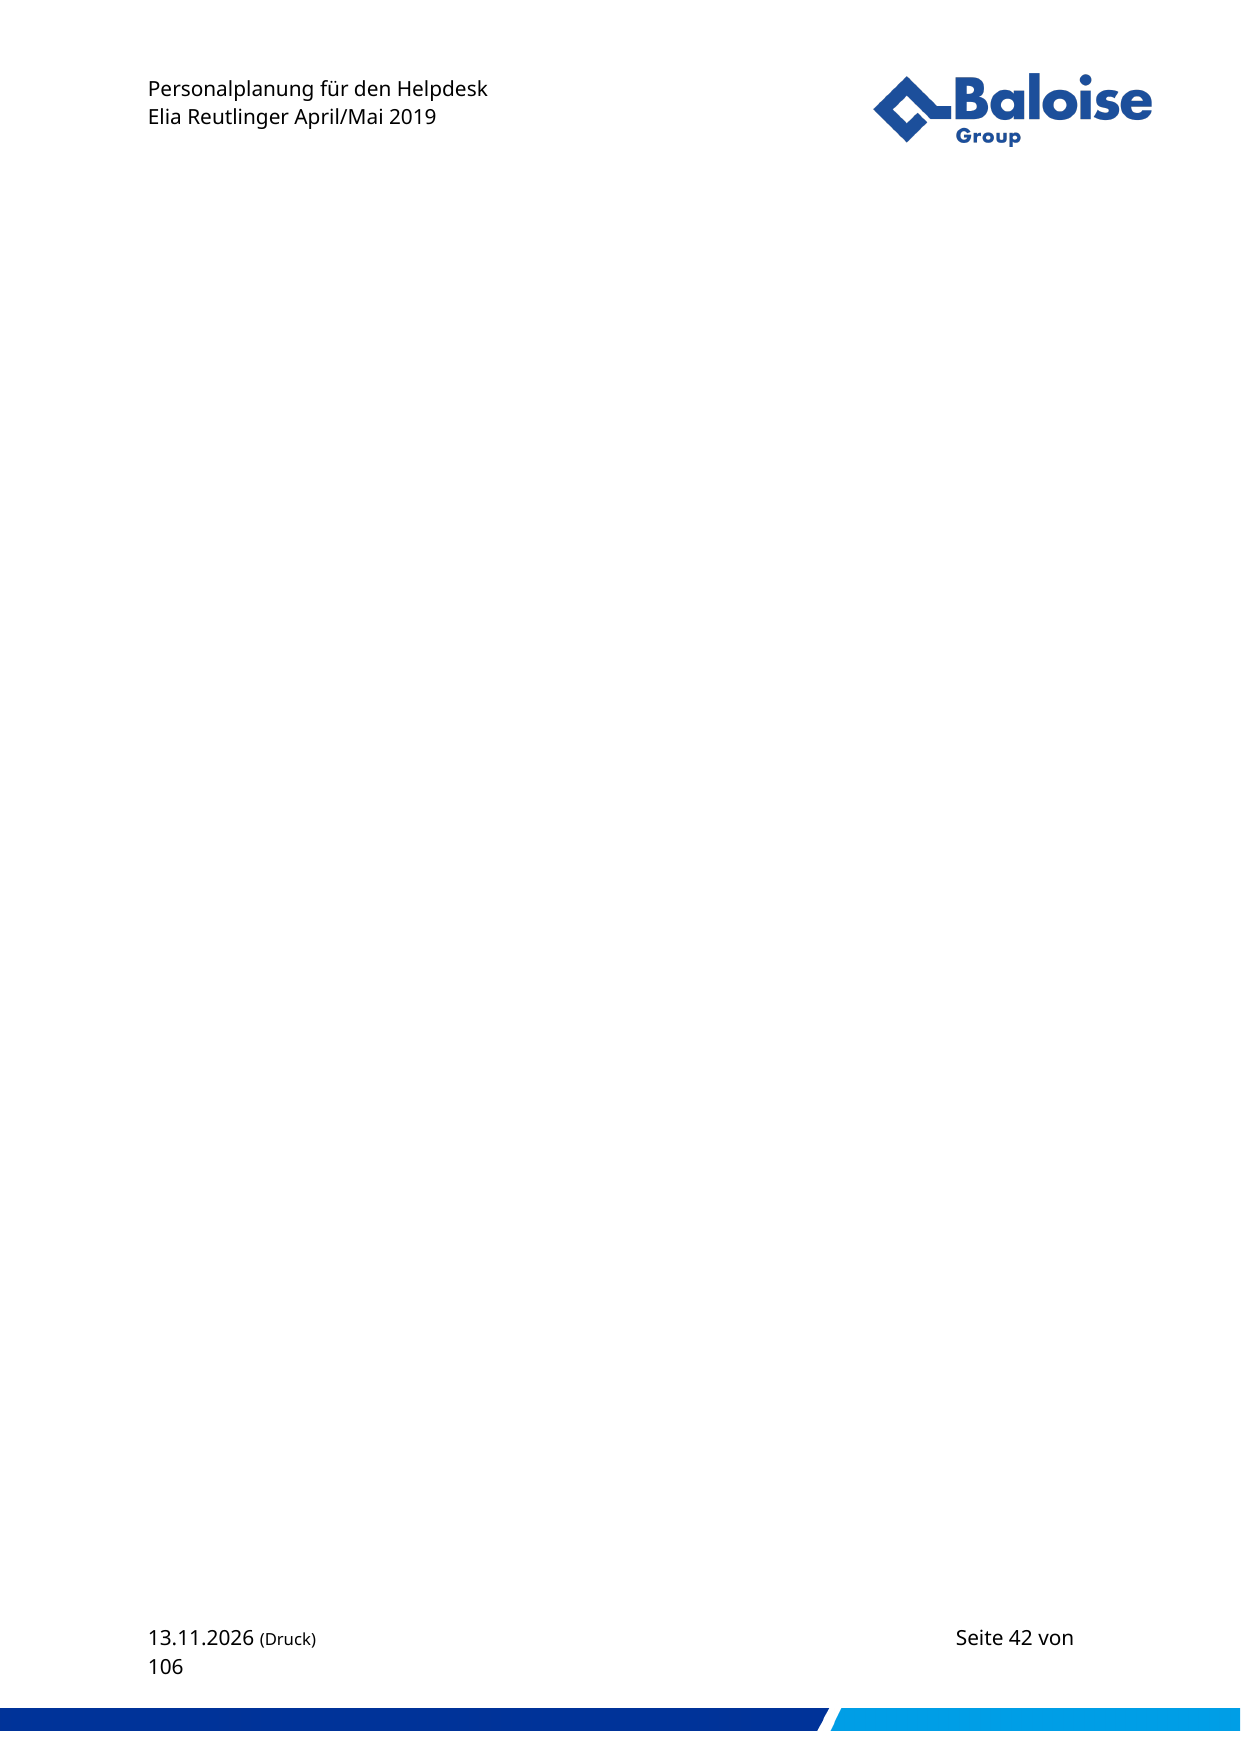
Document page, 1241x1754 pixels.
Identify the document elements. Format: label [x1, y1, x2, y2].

picture [873, 73, 1152, 147]
picture [0, 1708, 1241, 1733]
